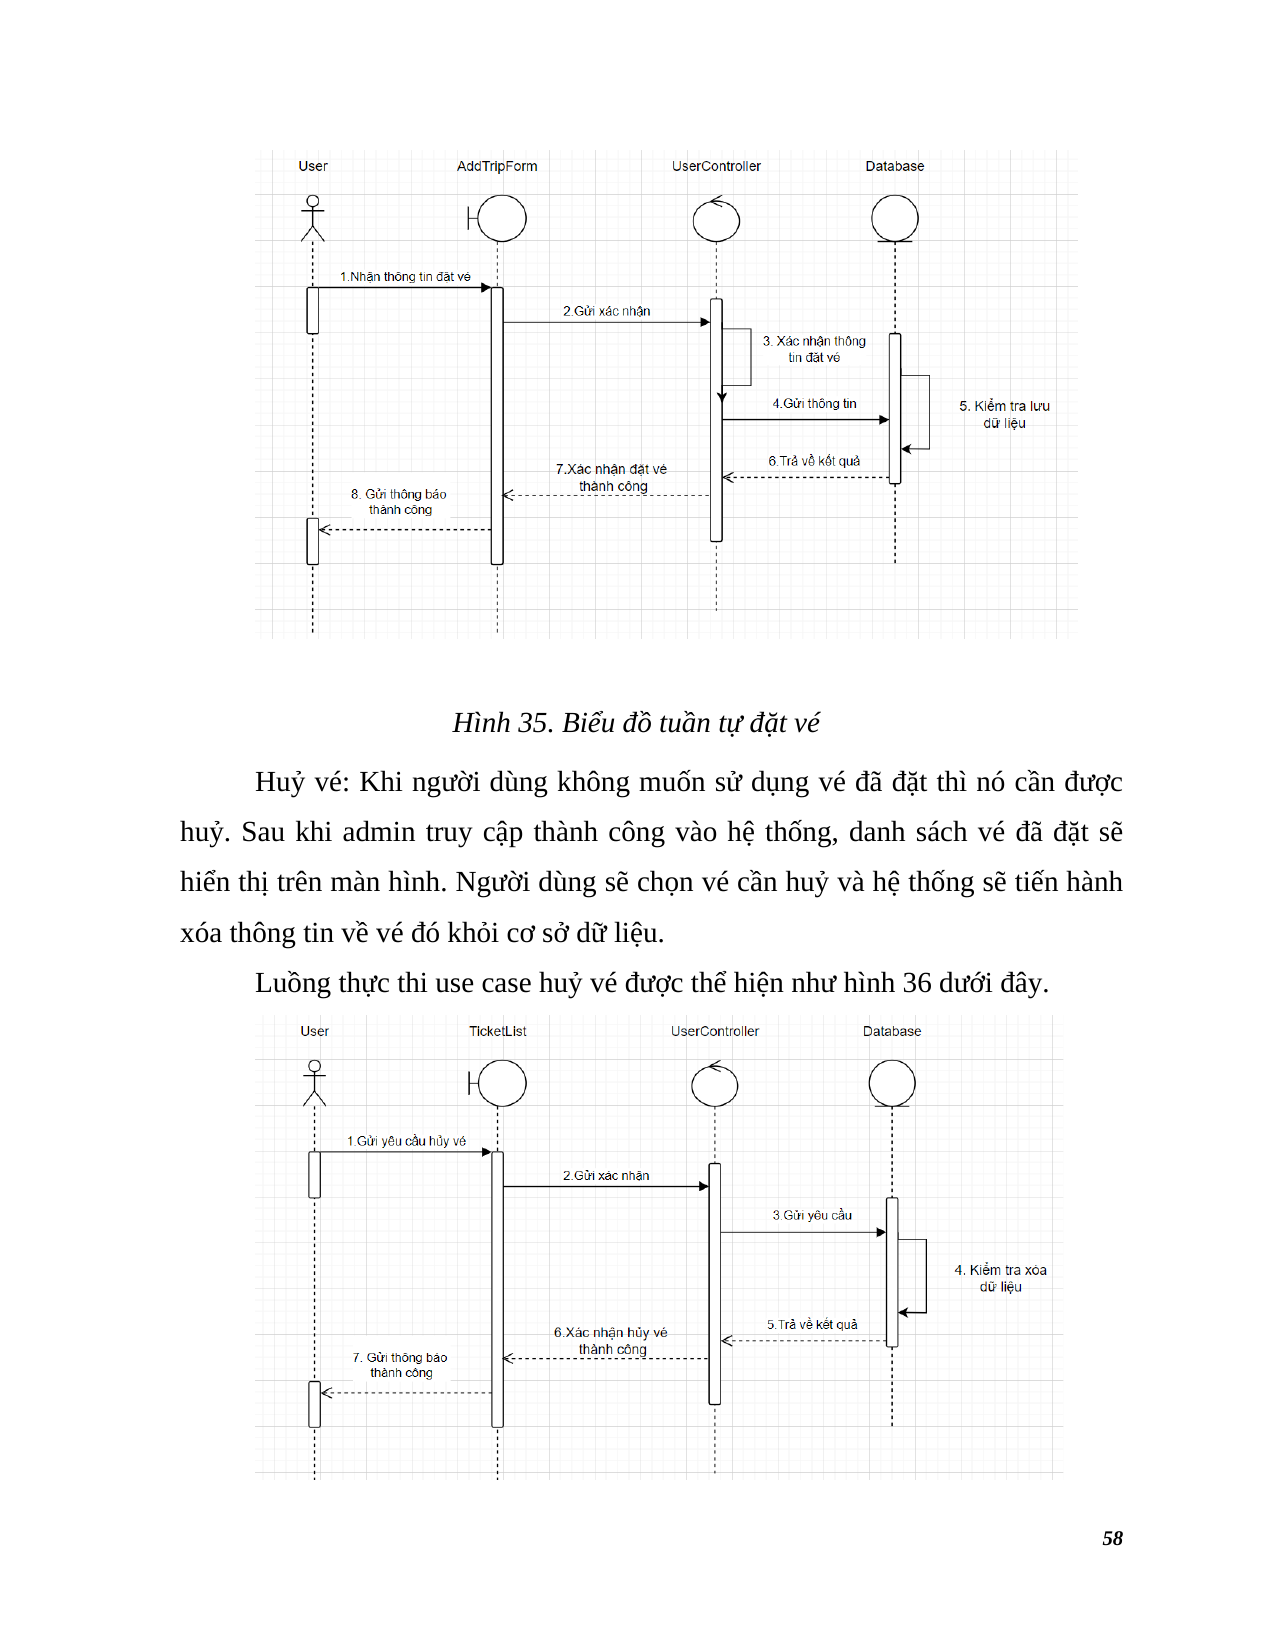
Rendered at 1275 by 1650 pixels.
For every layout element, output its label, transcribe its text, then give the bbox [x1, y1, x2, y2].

subtitle Hình 35. Biểu đồ tuần tự đặt vé [150, 705, 1125, 739]
text Huỷ vé: Khi người dùng không muốn sử dụng vé đã đặt thì nó cần được huỷ. Sau khi admin truy cập thành công vào hệ thống, danh sách vé đã đặt sẽ hiển thị trên màn hình. Người dùng sẽ chọn vé cần huỷ và hệ thống sẽ tiến hành xóa thông tin về vé đó khỏi cơ sở dữ liệu. [180, 764, 1125, 948]
text Luồng thực thi use case huỷ vé được thể hiện như hình 36 dưới đây. [180, 965, 1125, 999]
picture [255, 1015, 1064, 1480]
picture [255, 150, 1078, 639]
